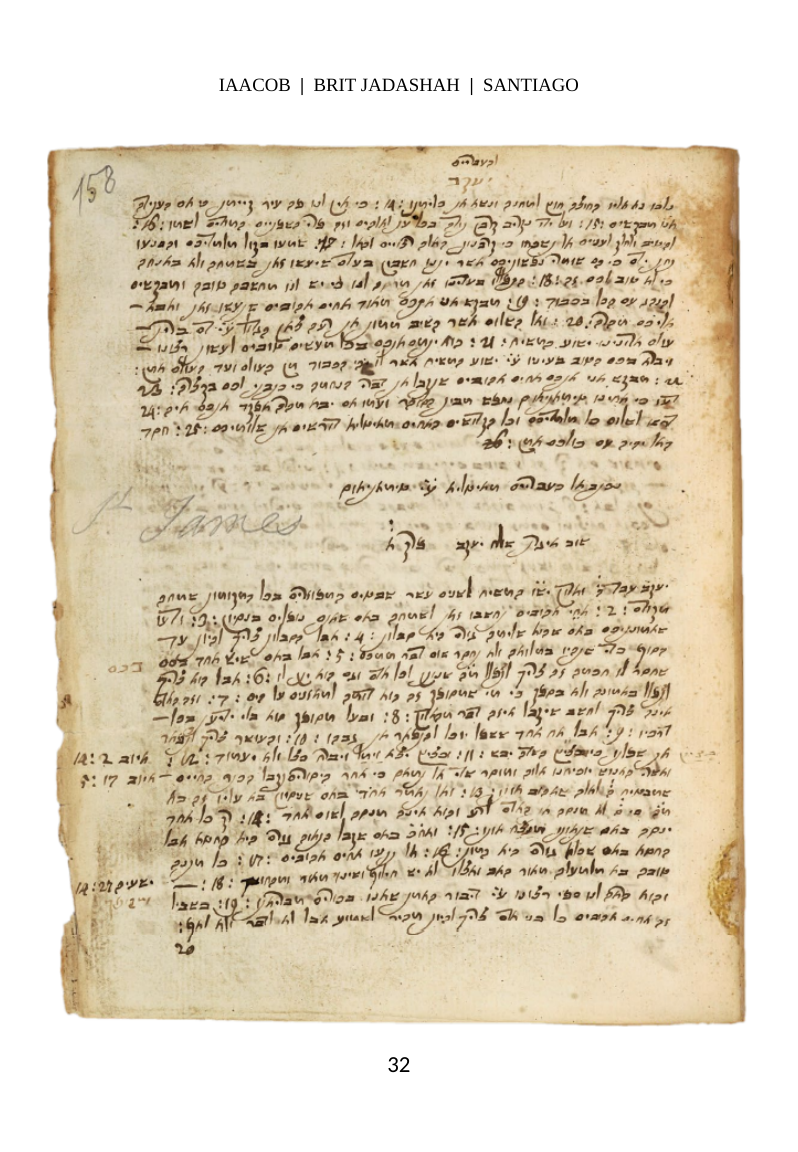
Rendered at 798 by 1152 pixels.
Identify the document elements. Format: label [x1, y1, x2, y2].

picture [45, 143, 752, 1030]
